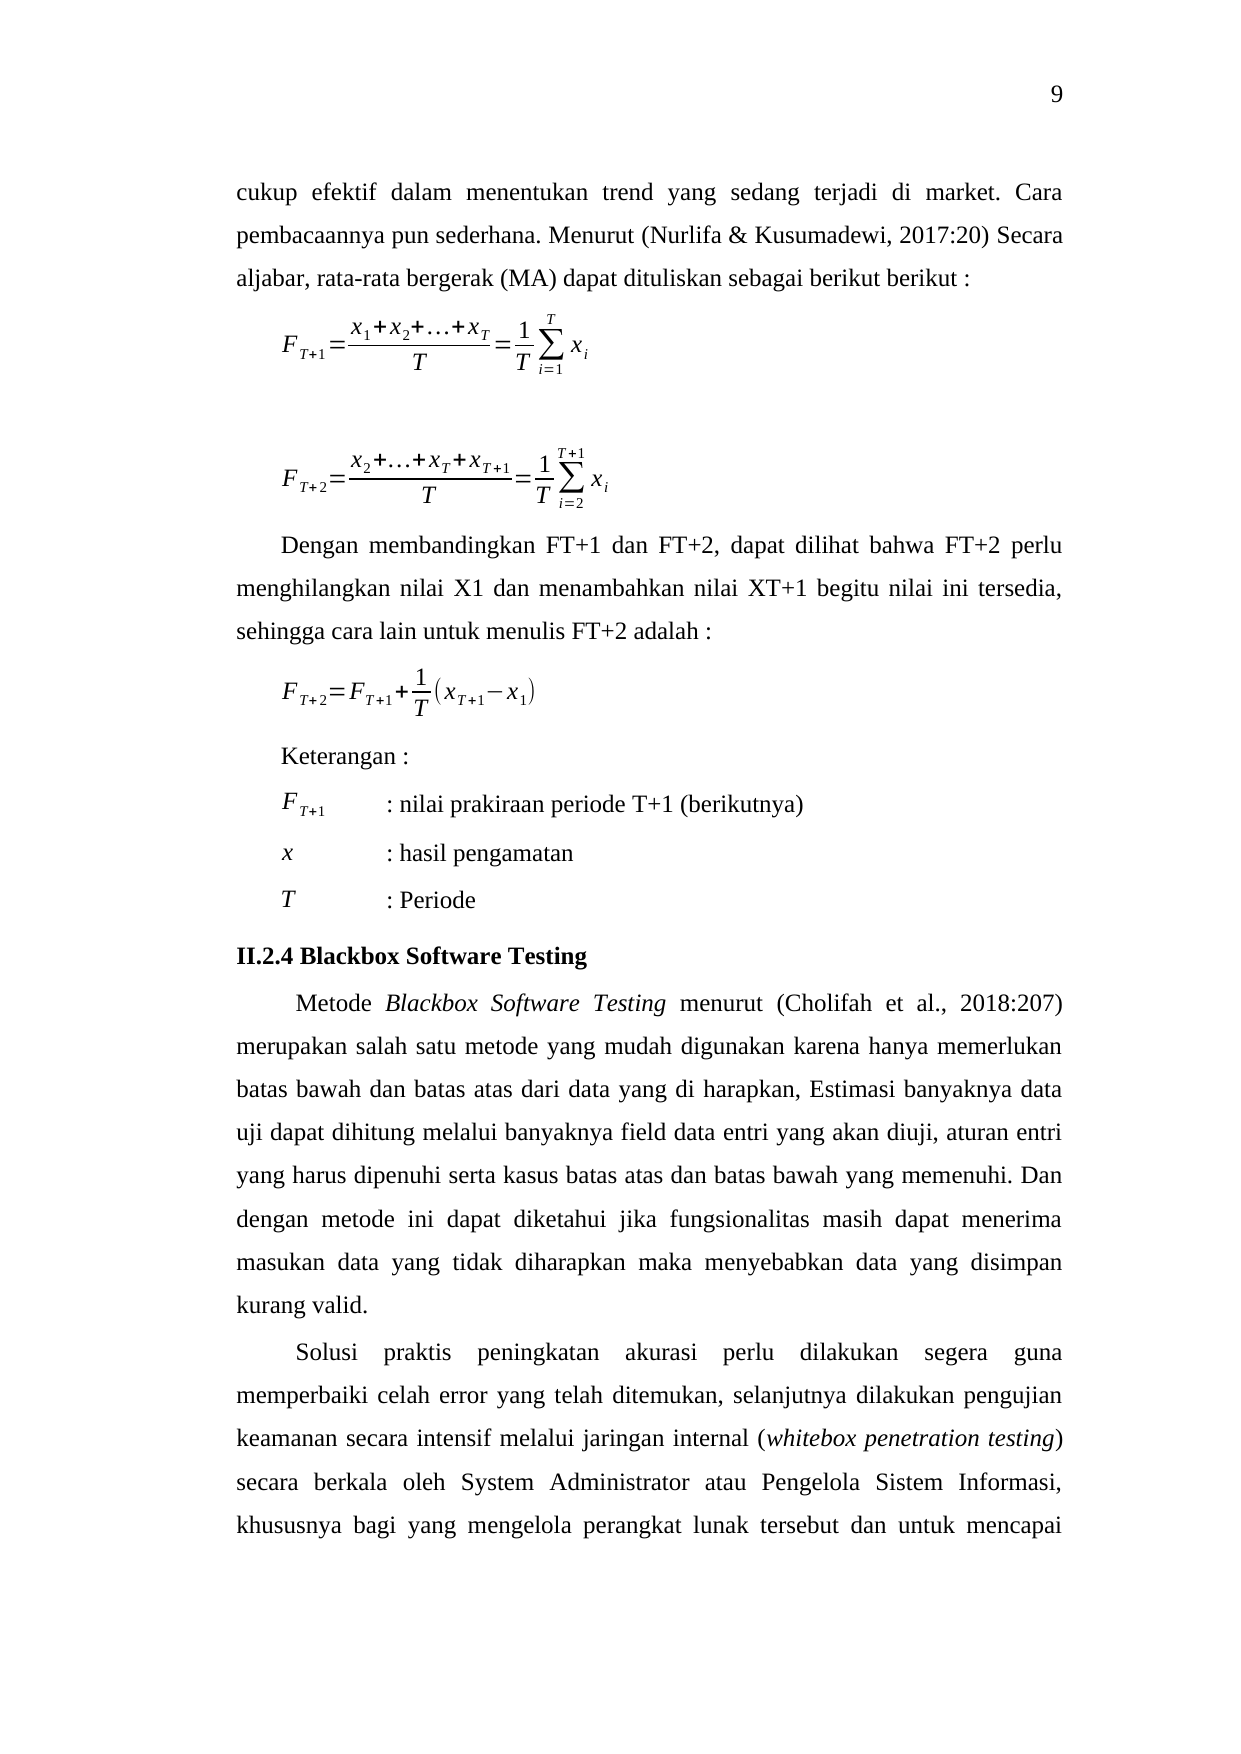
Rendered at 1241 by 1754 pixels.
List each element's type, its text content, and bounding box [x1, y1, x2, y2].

text Metode Blackbox Software Testing menurut (Cholifah et al., 2018:207) merupakan salah satu metode yang mudah digunakan karena hanya memerlukan batas bawah dan batas atas dari data yang di harapkan, Estimasi banyaknya data uji dapat dihitung melalui banyaknya field data entri yang akan diuji, aturan entri yang harus dipenuhi serta kasus batas atas dan batas bawah yang memenuhi. Dan dengan metode ini dapat diketahui jika fungsionalitas masih dapat menerima masukan data yang tidak diharapkan maka menyebabkan data yang disimpan kurang valid. [236, 988, 1063, 1319]
text : Periode [236, 885, 1063, 914]
text : nilai prakiraan periode T+1 (berikutnya) [236, 788, 1063, 819]
text : hasil pengamatan [236, 838, 1063, 867]
text Keterangan : [236, 741, 1063, 769]
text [236, 1337, 1063, 1538]
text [236, 177, 1063, 292]
text Dengan membandingkan FT+1 dan FT+2, dapat dilihat bahwa FT+2 perlu menghilangkan nilai X1 dan menambahkan nilai XT+1 begitu nilai ini tersedia, sehingga cara lain untuk menulis FT+2 adalah : [236, 530, 1063, 645]
subtitle Blackbox Software Testing [236, 941, 1063, 969]
